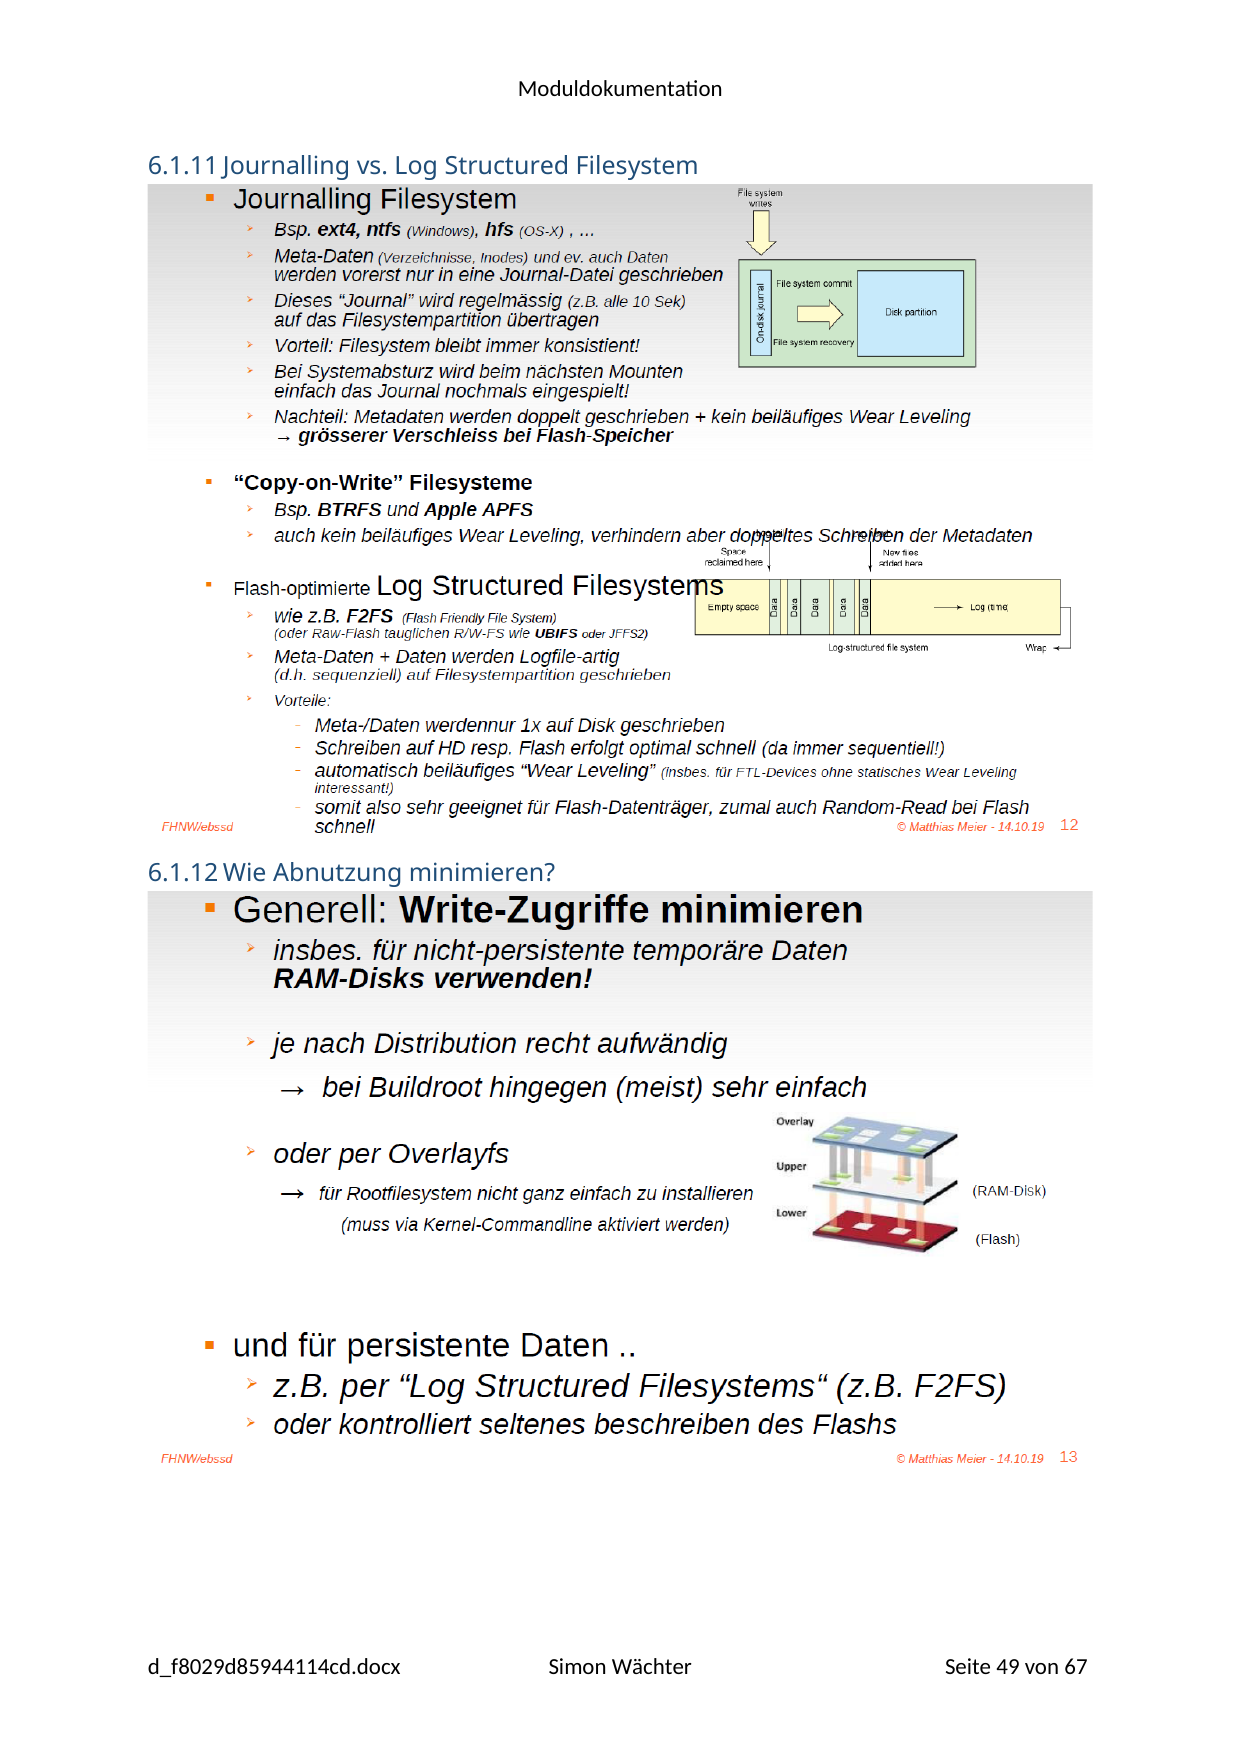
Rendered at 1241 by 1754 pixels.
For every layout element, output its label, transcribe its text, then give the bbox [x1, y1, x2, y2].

picture [147, 891, 1093, 1468]
subtitle Journalling vs. Log Structured Filesystem [148, 148, 1093, 182]
picture [147, 184, 1093, 836]
subtitle Wie Abnutzung minimieren? [148, 854, 1093, 888]
